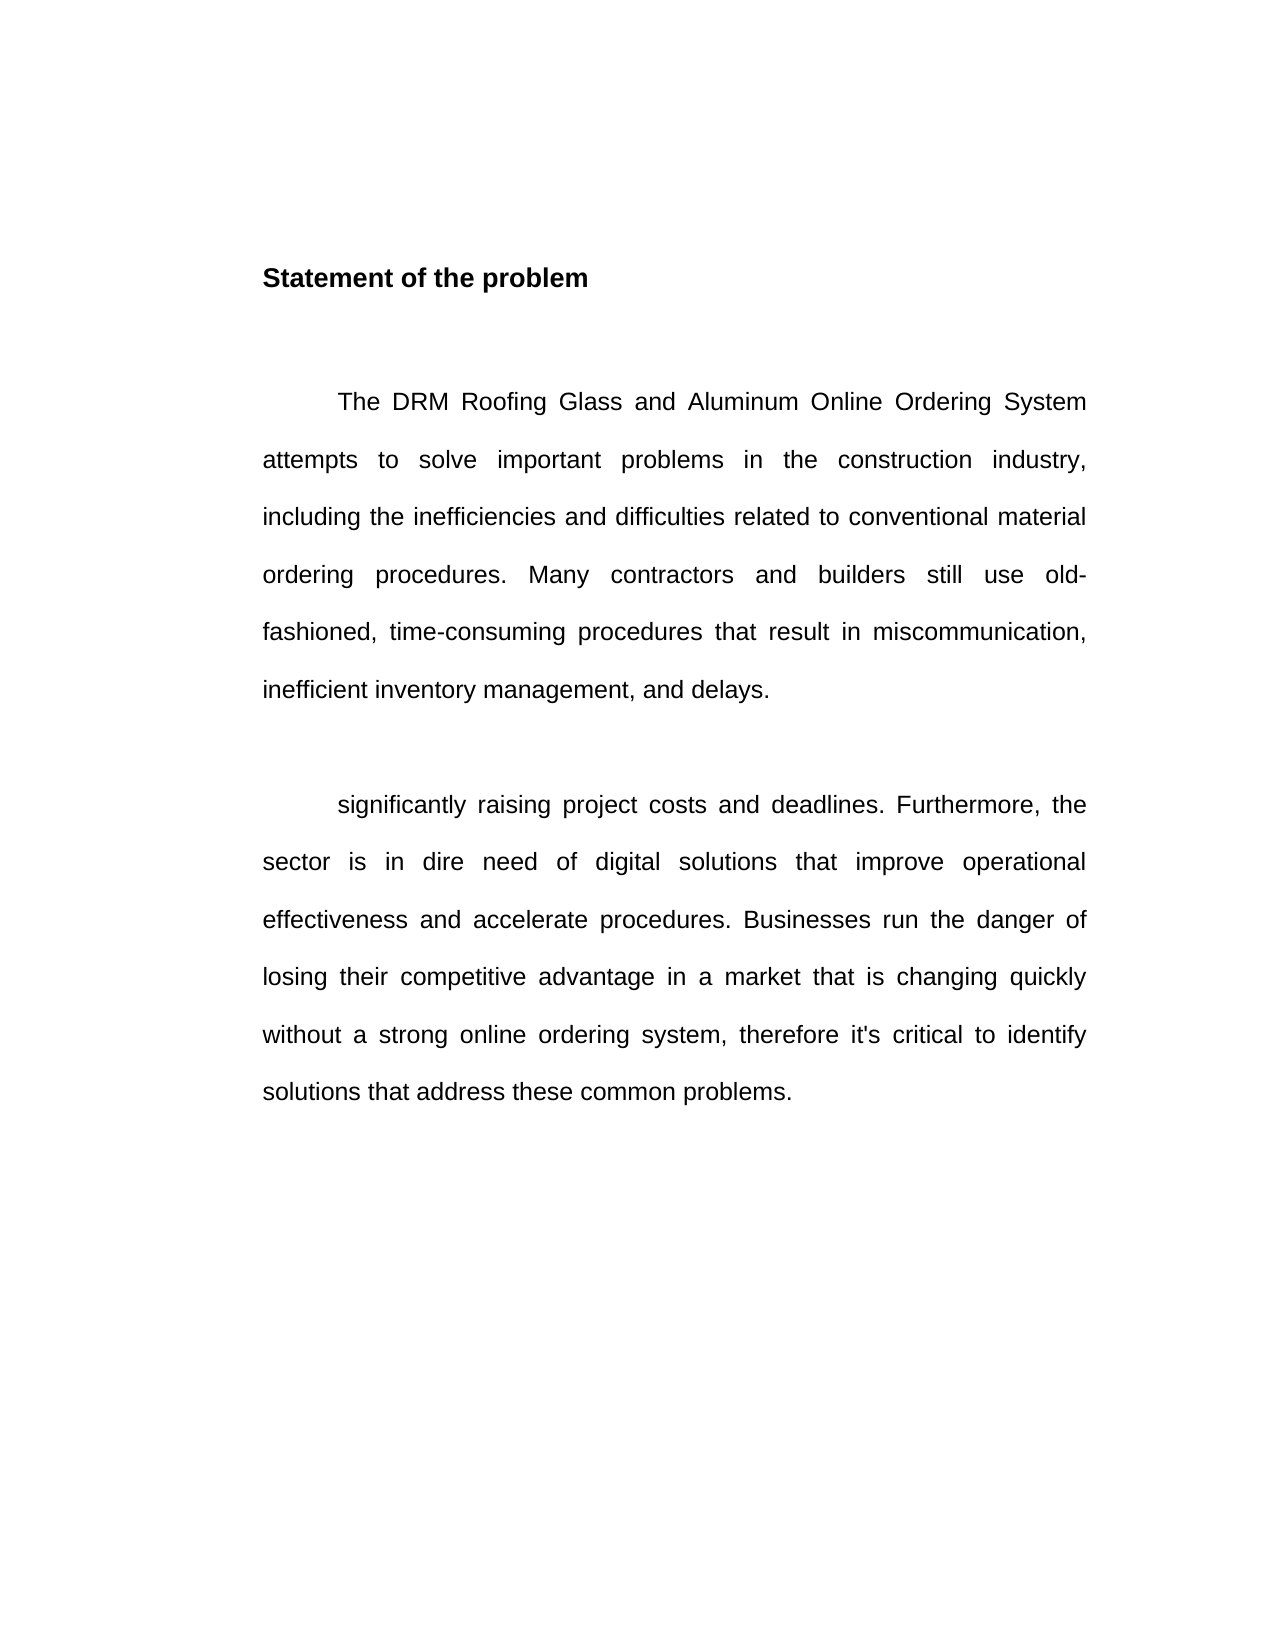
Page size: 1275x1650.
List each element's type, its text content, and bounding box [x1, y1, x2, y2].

text Statement of the problem [262, 262, 1088, 293]
text significantly raising project costs and deadlines. Furthermore, the sector is in dire need of digital solutions that improve operational effectiveness and accelerate procedures. Businesses run the danger of losing their competitive advantage in a market that is changing quickly without a strong online ordering system, therefore it's critical to identify solutions that address these common problems. [262, 790, 1088, 1106]
text The DRM Roofing Glass and Aluminum Online Ordering System attempts to solve important problems in the construction industry, including the inefficiencies and difficulties related to conventional material ordering procedures. Many contractors and builders still use old-fashioned, time-consuming procedures that result in miscommunication, inefficient inventory management, and delays. [262, 387, 1088, 703]
